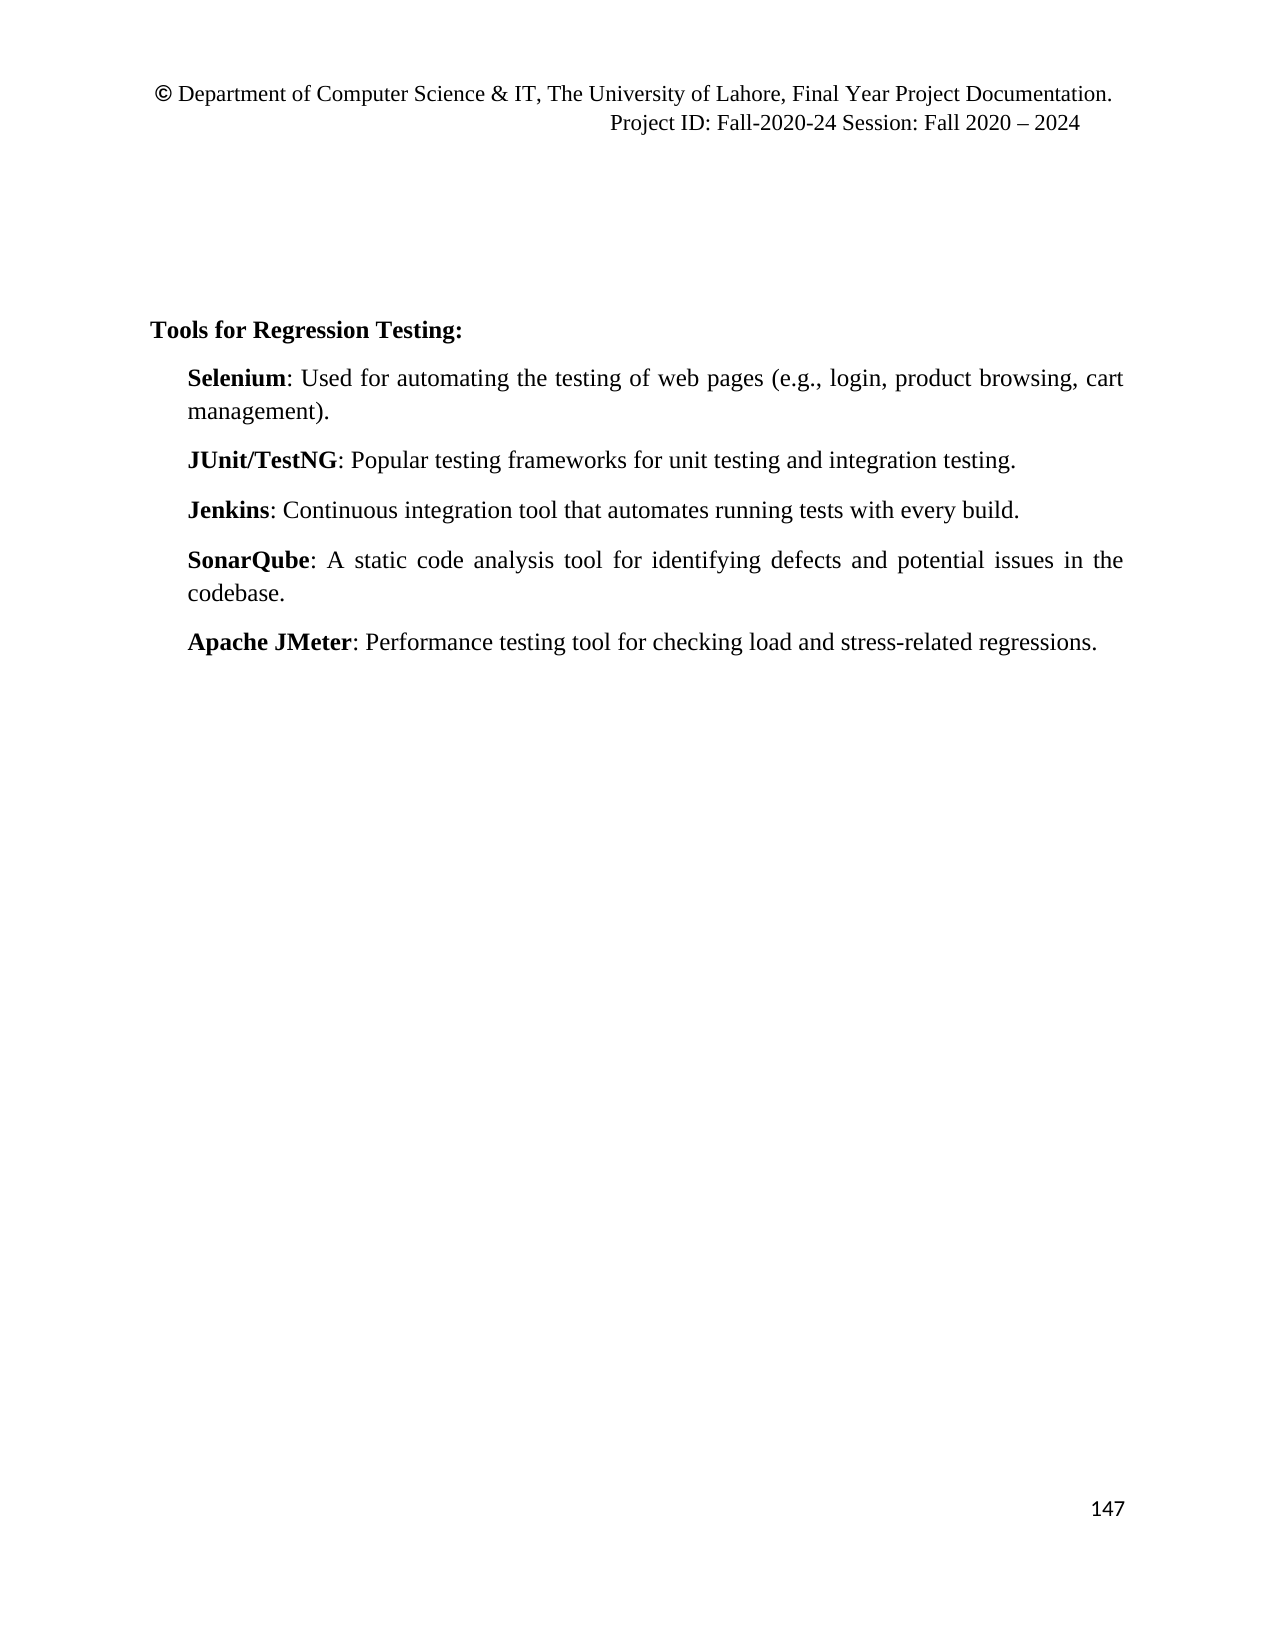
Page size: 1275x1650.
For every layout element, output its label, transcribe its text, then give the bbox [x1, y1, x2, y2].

text SonarQube: A static code analysis tool for identifying defects and potential issues in the codebase. [187, 545, 1125, 607]
text JUnit/TestNG: Popular testing frameworks for unit testing and integration testing. [187, 445, 1125, 474]
text Tools for Regression Testing: [150, 315, 1125, 344]
text Jenkins: Continuous integration tool that automates running tests with every build. [187, 495, 1125, 524]
text Apache JMeter: Performance testing tool for checking load and stress-related regressions. [187, 627, 1125, 656]
text Selenium: Used for automating the testing of web pages (e.g., login, product browsing, cart management). [187, 363, 1125, 424]
